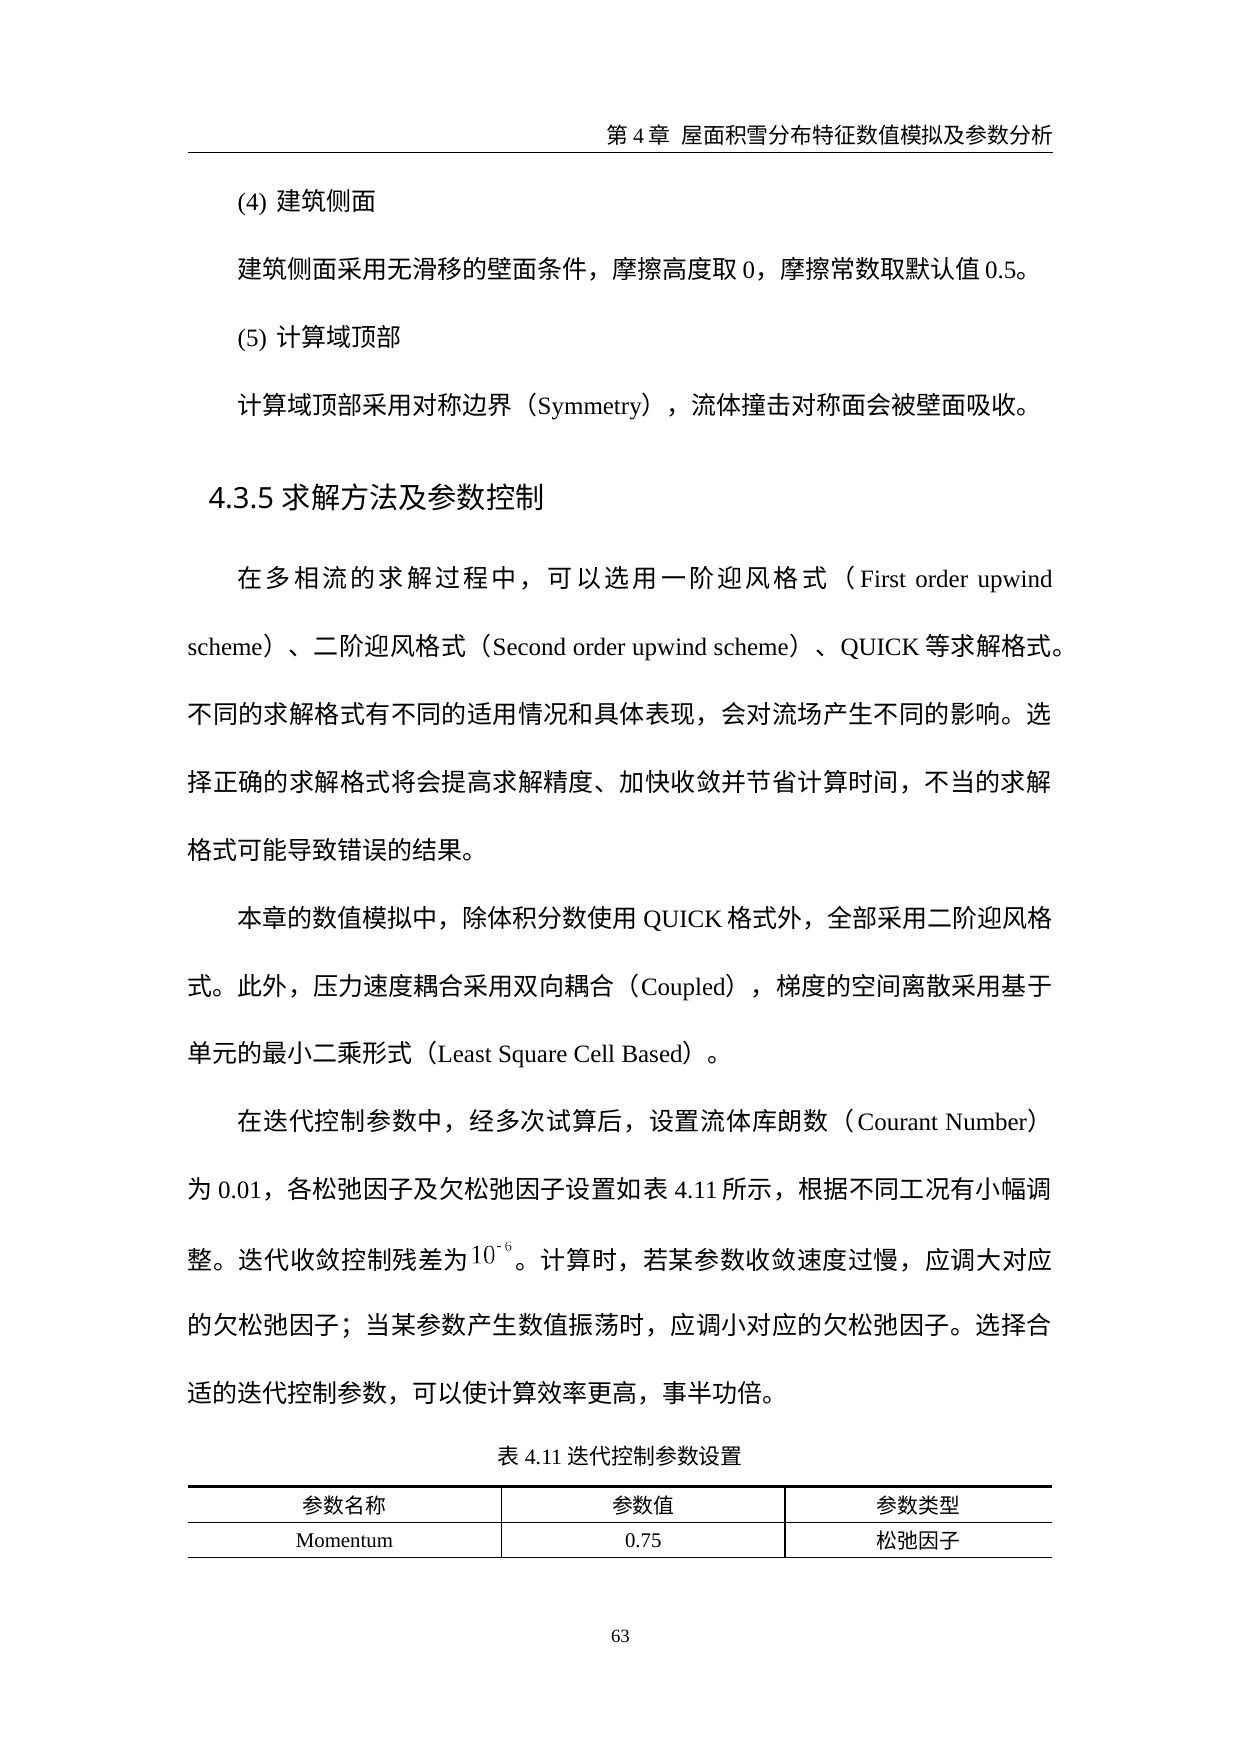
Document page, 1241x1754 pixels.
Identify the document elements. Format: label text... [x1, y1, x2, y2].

text 在多相流的求解过程中，可以选用一阶迎风格式（First order upwind scheme）、二阶迎风格式（Second order upwind scheme）、QUICK等求解格式。不同的求解格式有不同的适用情况和具体表现，会对流场产生不同的影响。选择正确的求解格式将会提高求解精度、加快收敛并节省计算时间，不当的求解格式可能导致错误的结果。 [187, 543, 1053, 882]
table_header 参数值 [502, 1488, 784, 1522]
table_header 参数名称 [188, 1488, 501, 1522]
table_cell 0.75 [502, 1523, 784, 1557]
text 计算域顶部采用对称边界（Symmetry），流体撞击对称面会被壁面吸收。 [187, 369, 1053, 437]
text 建筑侧面采用无滑移的壁面条件，摩擦高度取0，摩擦常数取默认值0.5。 [187, 233, 1053, 301]
list 建筑侧面 [187, 166, 1053, 233]
table_cell Momentum [188, 1523, 501, 1557]
list 计算域顶部 [187, 301, 1053, 369]
subtitle 求解方法及参数控制 [187, 462, 1053, 530]
text 本章的数值模拟中，除体积分数使用QUICK格式外，全部采用二阶迎风格式。此外，压力速度耦合采用双向耦合（Coupled），梯度的空间离散采用基于单元的最小二乘形式（Least Square Cell Based）。 [187, 882, 1053, 1086]
table_cell 松弛因子 [786, 1523, 1052, 1557]
table_header 参数类型 [786, 1488, 1052, 1522]
